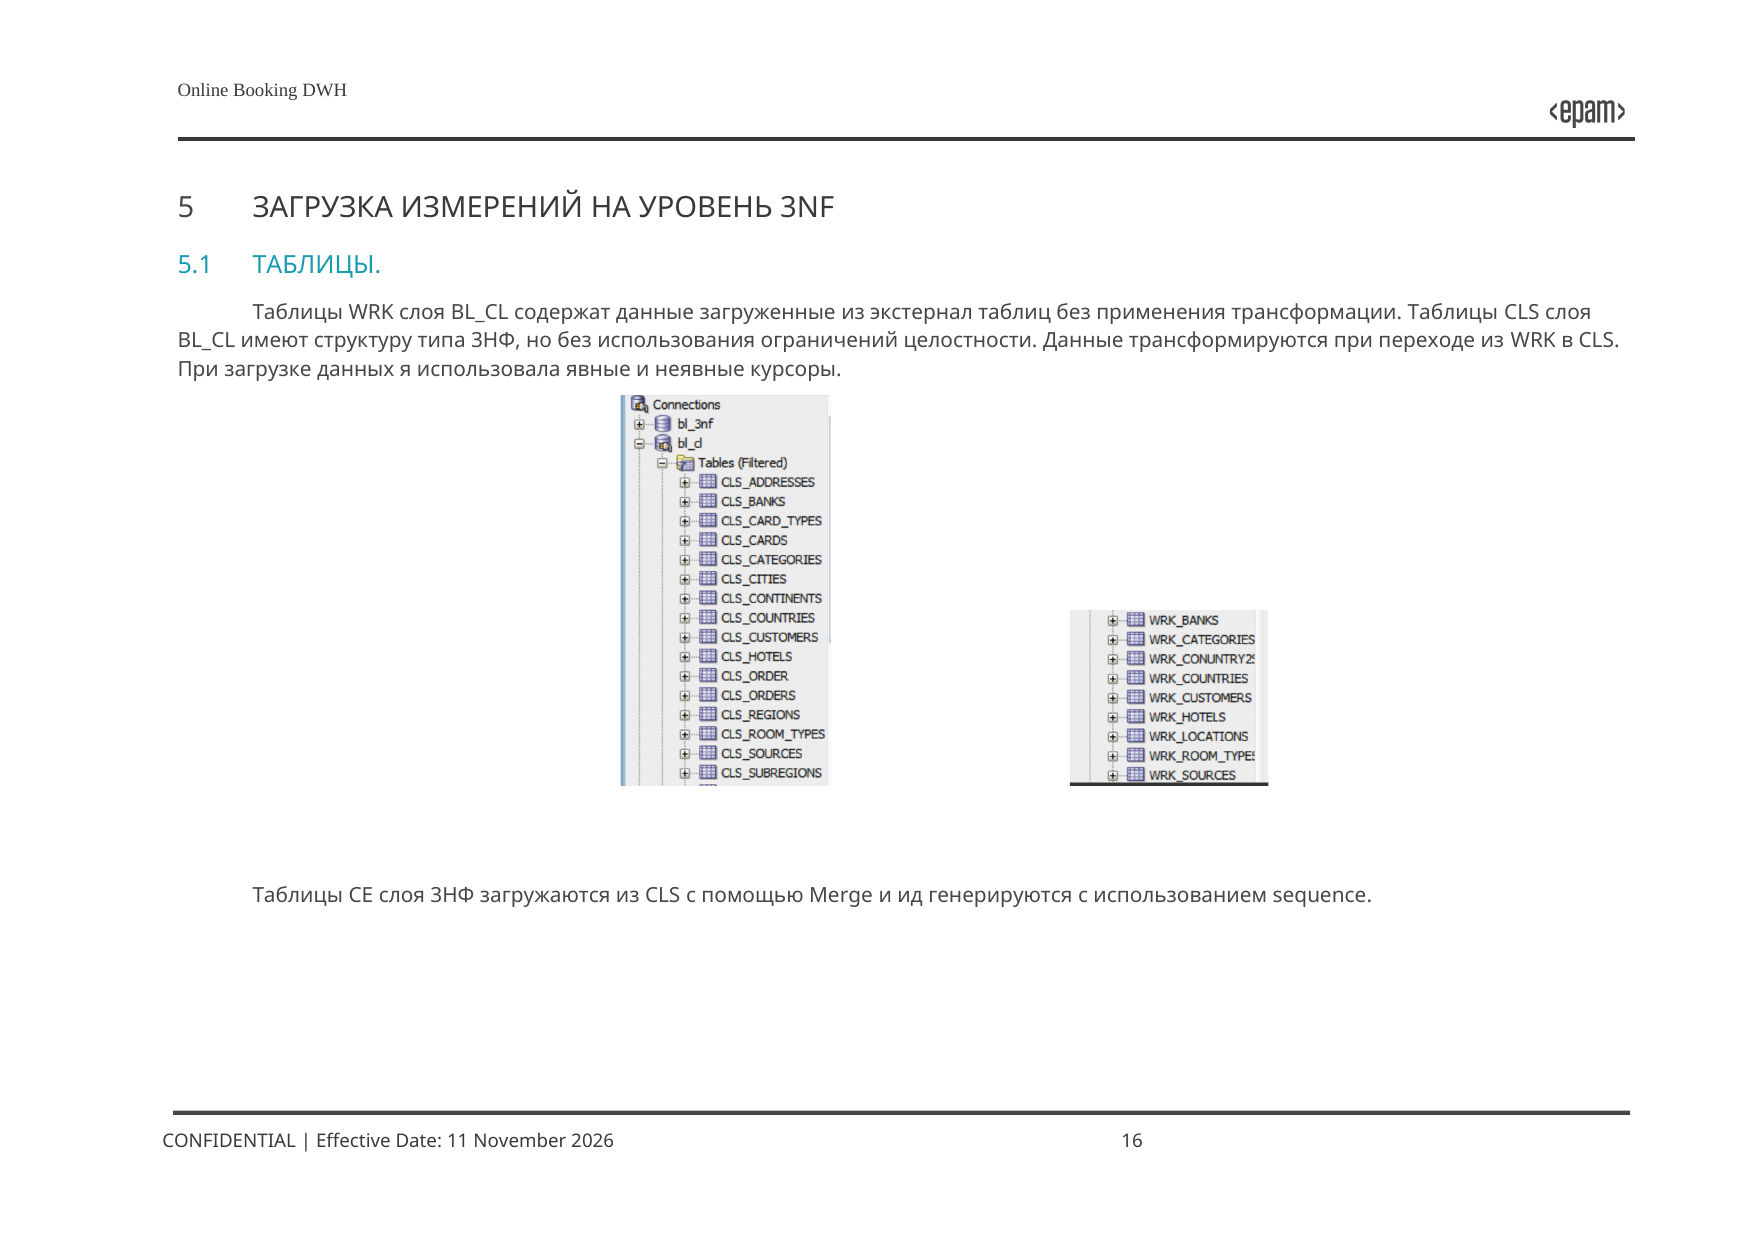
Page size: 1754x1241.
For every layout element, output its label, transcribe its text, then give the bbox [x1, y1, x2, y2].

subtitle Таблицы. [177, 246, 1636, 281]
text Таблицы WRK слоя BL_CL содержат данные загруженные из экстернал таблиц без применения трансформации. Таблицы CLS слоя BL_CL имеют структуру типа 3НФ, но без использования ограничений целостности. Данные трансформируются при переходе из WRK в CLS. При загрузке данных я использовала явные и неявные курсоры. [177, 297, 1636, 382]
subtitle Загрузка измерений на уровень 3NF [177, 186, 1636, 226]
picture [619, 395, 831, 786]
picture [1069, 610, 1269, 786]
text Таблицы CE слоя 3НФ загружаются из CLS с помощью Merge и ид генерируются с использованием sequence. [177, 880, 1636, 908]
